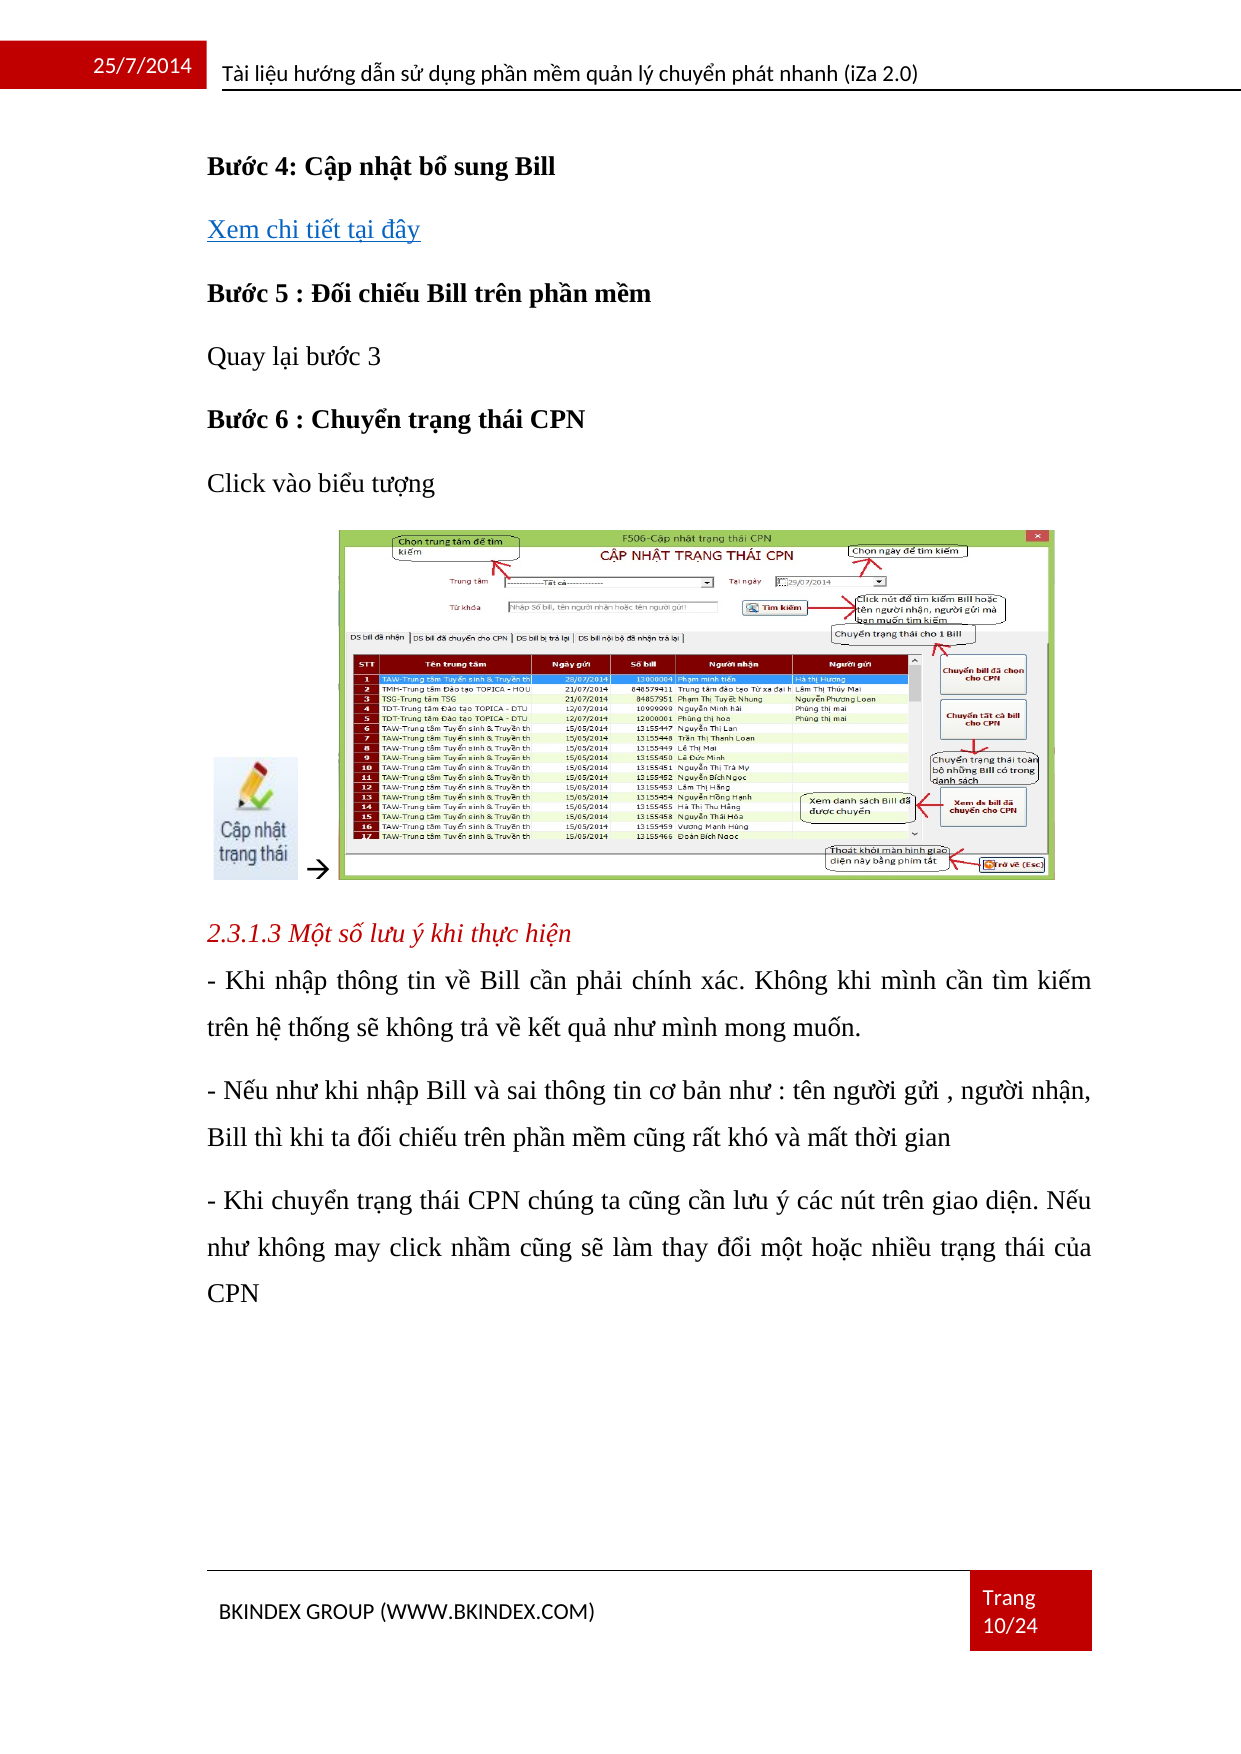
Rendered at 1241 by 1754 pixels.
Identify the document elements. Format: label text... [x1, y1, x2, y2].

text Quay lại bước 3 [207, 340, 1092, 371]
text - Nếu như khi nhập Bill và sai thông tin cơ bản như : tên người gửi , người nhận, Bill thì khi ta đối chiếu trên phần mềm cũng rất khó và mất thời gian [207, 1074, 1092, 1152]
picture [213, 757, 298, 880]
subtitle 2.3.1.3 Một số lưu ý khi thực hiện [207, 918, 1092, 949]
text Bước 6 : Chuyển trạng thái CPN [207, 403, 1092, 434]
text Bước 5 : Đối chiếu Bill trên phần mềm [207, 277, 1092, 308]
text Bước 4: Cập nhật bổ sung Bill [207, 150, 1092, 181]
text Xem chi tiết tại đây [207, 213, 1092, 244]
picture [338, 530, 1055, 880]
text Click vào biểu tượng [207, 467, 1092, 498]
text - Khi nhập thông tin về Bill cần phải chính xác. Không khi mình cần tìm kiếm trên hệ thống sẽ không trả về kết quả như mình mong muốn. [207, 964, 1092, 1042]
text - Khi chuyển trạng thái CPN chúng ta cũng cần lưu ý các nút trên giao diện. Nếu như không may click nhầm cũng sẽ làm thay đổi một hoặc nhiều trạng thái của CPN [207, 1184, 1092, 1309]
